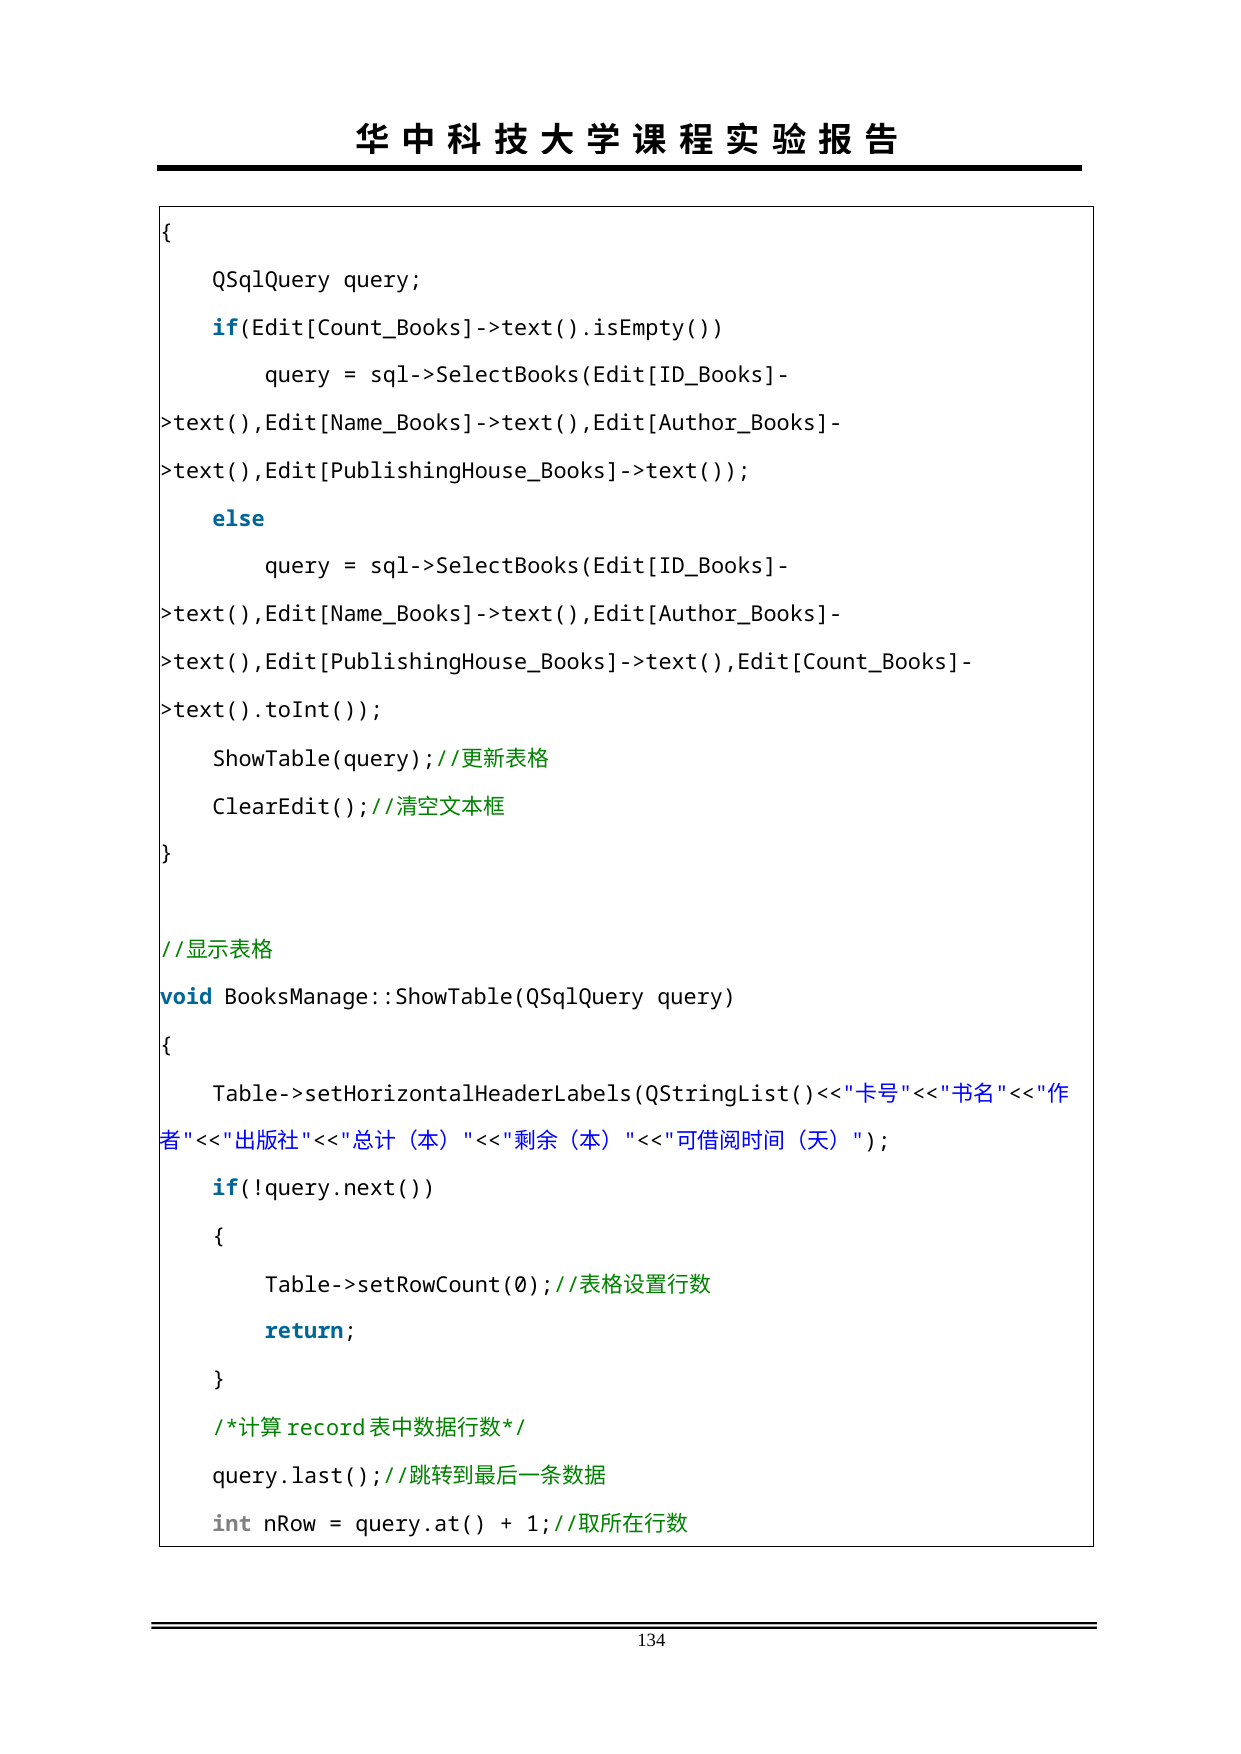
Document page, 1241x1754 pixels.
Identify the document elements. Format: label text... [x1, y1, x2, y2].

text } [160, 1354, 1093, 1402]
text ShowTable(query);//更新表格 [160, 733, 1093, 781]
text { [160, 1211, 1093, 1259]
text query = sql->SelectBooks(Edit[ID_Books]->text(),Edit[Name_Books]->text(),Edit[Author_Books]->text(),Edit[PublishingHouse_Books]->text()); [160, 350, 1093, 494]
text { [160, 207, 1093, 255]
text Table->setHorizontalHeaderLabels(QStringList()<<"卡号"<<"书名"<<"作者"<<"出版社"<<"总计（本）"<<"剩余（本）"<<"可借阅时间（天）"); [160, 1067, 1093, 1163]
text return; [160, 1307, 1093, 1354]
text Table->setRowCount(0);//表格设置行数 [160, 1259, 1093, 1307]
text void BooksManage::ShowTable(QSqlQuery query) [160, 972, 1093, 1020]
text //显示表格 [160, 924, 1093, 972]
text QSqlQuery query; [160, 255, 1093, 302]
text { [160, 1020, 1093, 1067]
text int nRow = query.at() + 1;//取所在行数 [160, 1497, 1093, 1546]
text else [160, 494, 1093, 542]
text ClearEdit();//清空文本框 [160, 781, 1093, 828]
text /*计算record表中数据行数*/ [160, 1402, 1093, 1450]
text if(!query.next()) [160, 1163, 1093, 1211]
text query = sql->SelectBooks(Edit[ID_Books]->text(),Edit[Name_Books]->text(),Edit[Author_Books]->text(),Edit[PublishingHouse_Books]->text(),Edit[Count_Books]->text().toInt()); [160, 542, 1093, 733]
picture [151, 1622, 1100, 1629]
text if(Edit[Count_Books]->text().isEmpty()) [160, 302, 1093, 350]
text query.last();//跳转到最后一条数据 [160, 1450, 1093, 1497]
text } [160, 828, 1093, 876]
